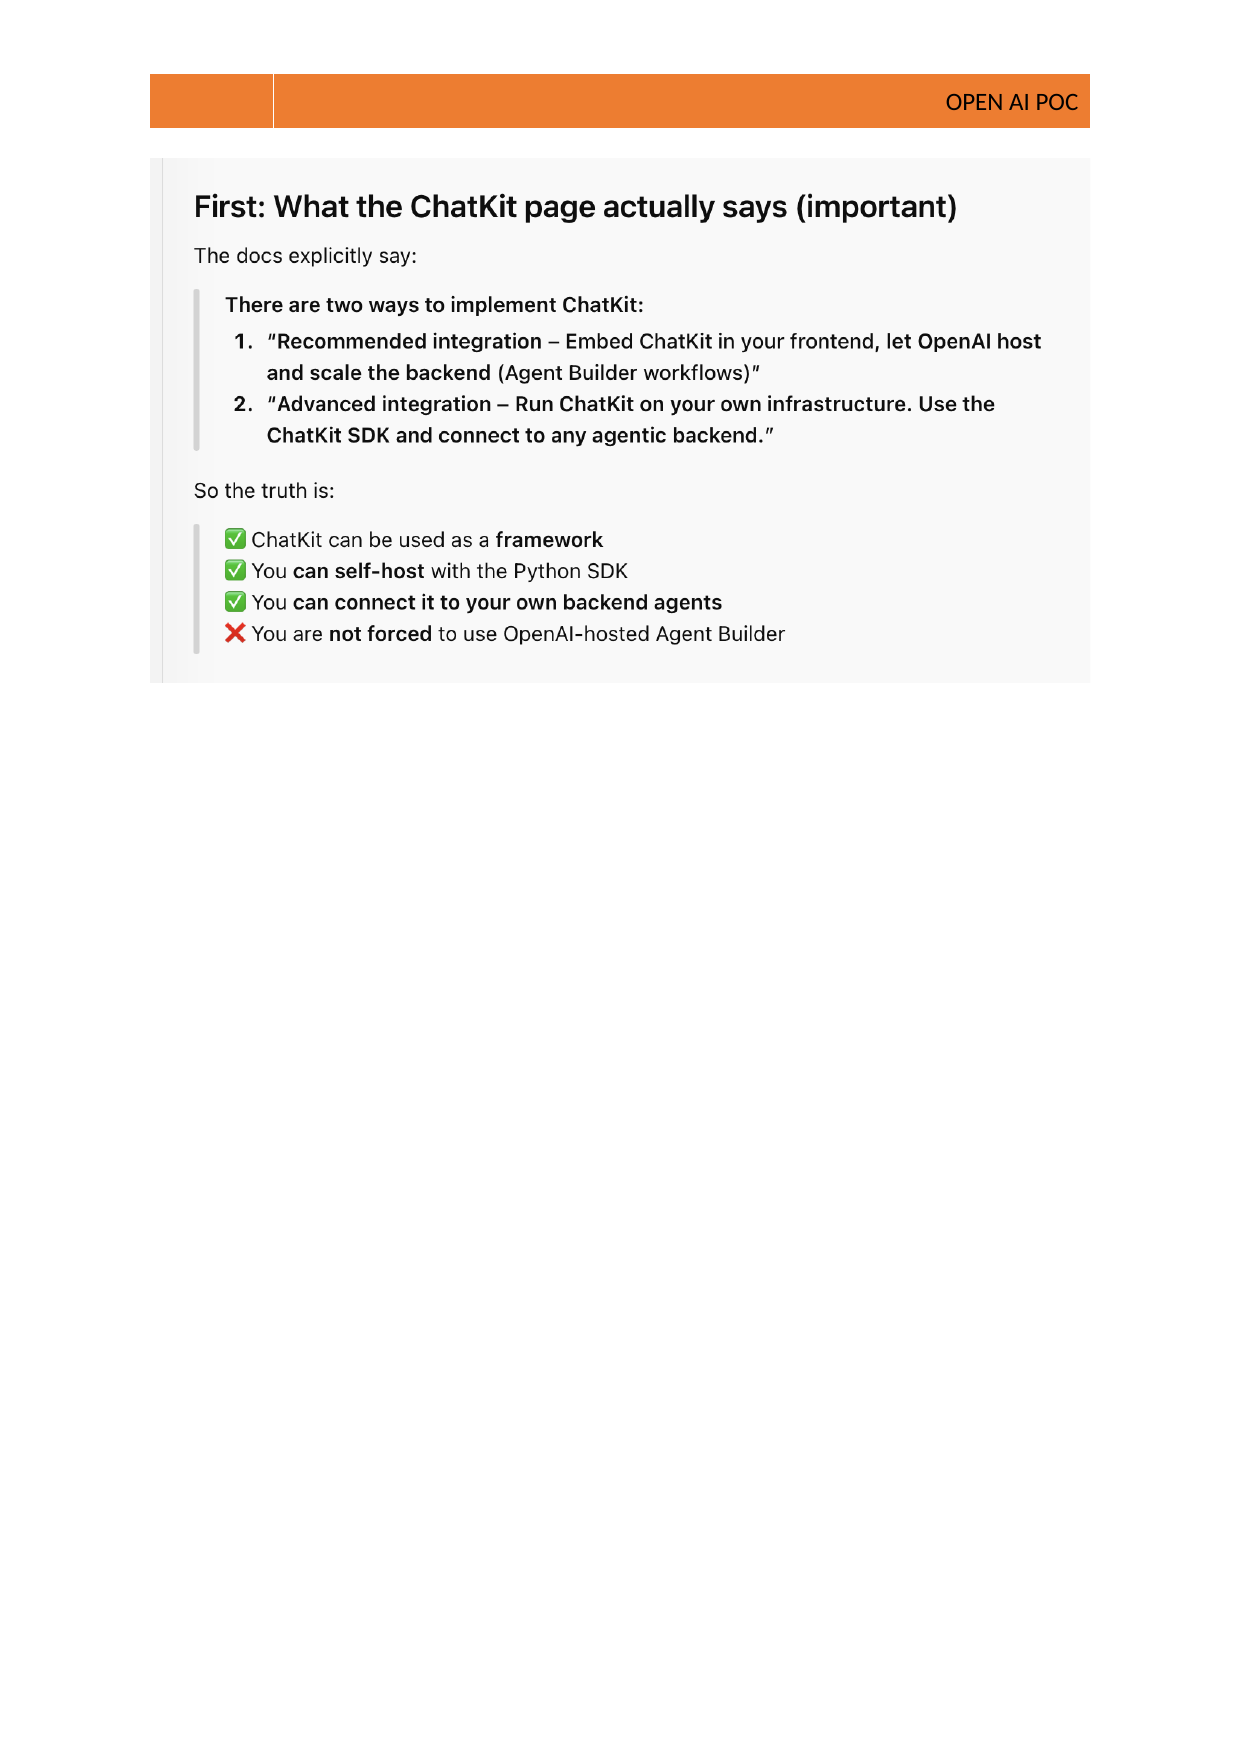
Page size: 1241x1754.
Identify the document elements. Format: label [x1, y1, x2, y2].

picture [150, 158, 1091, 683]
